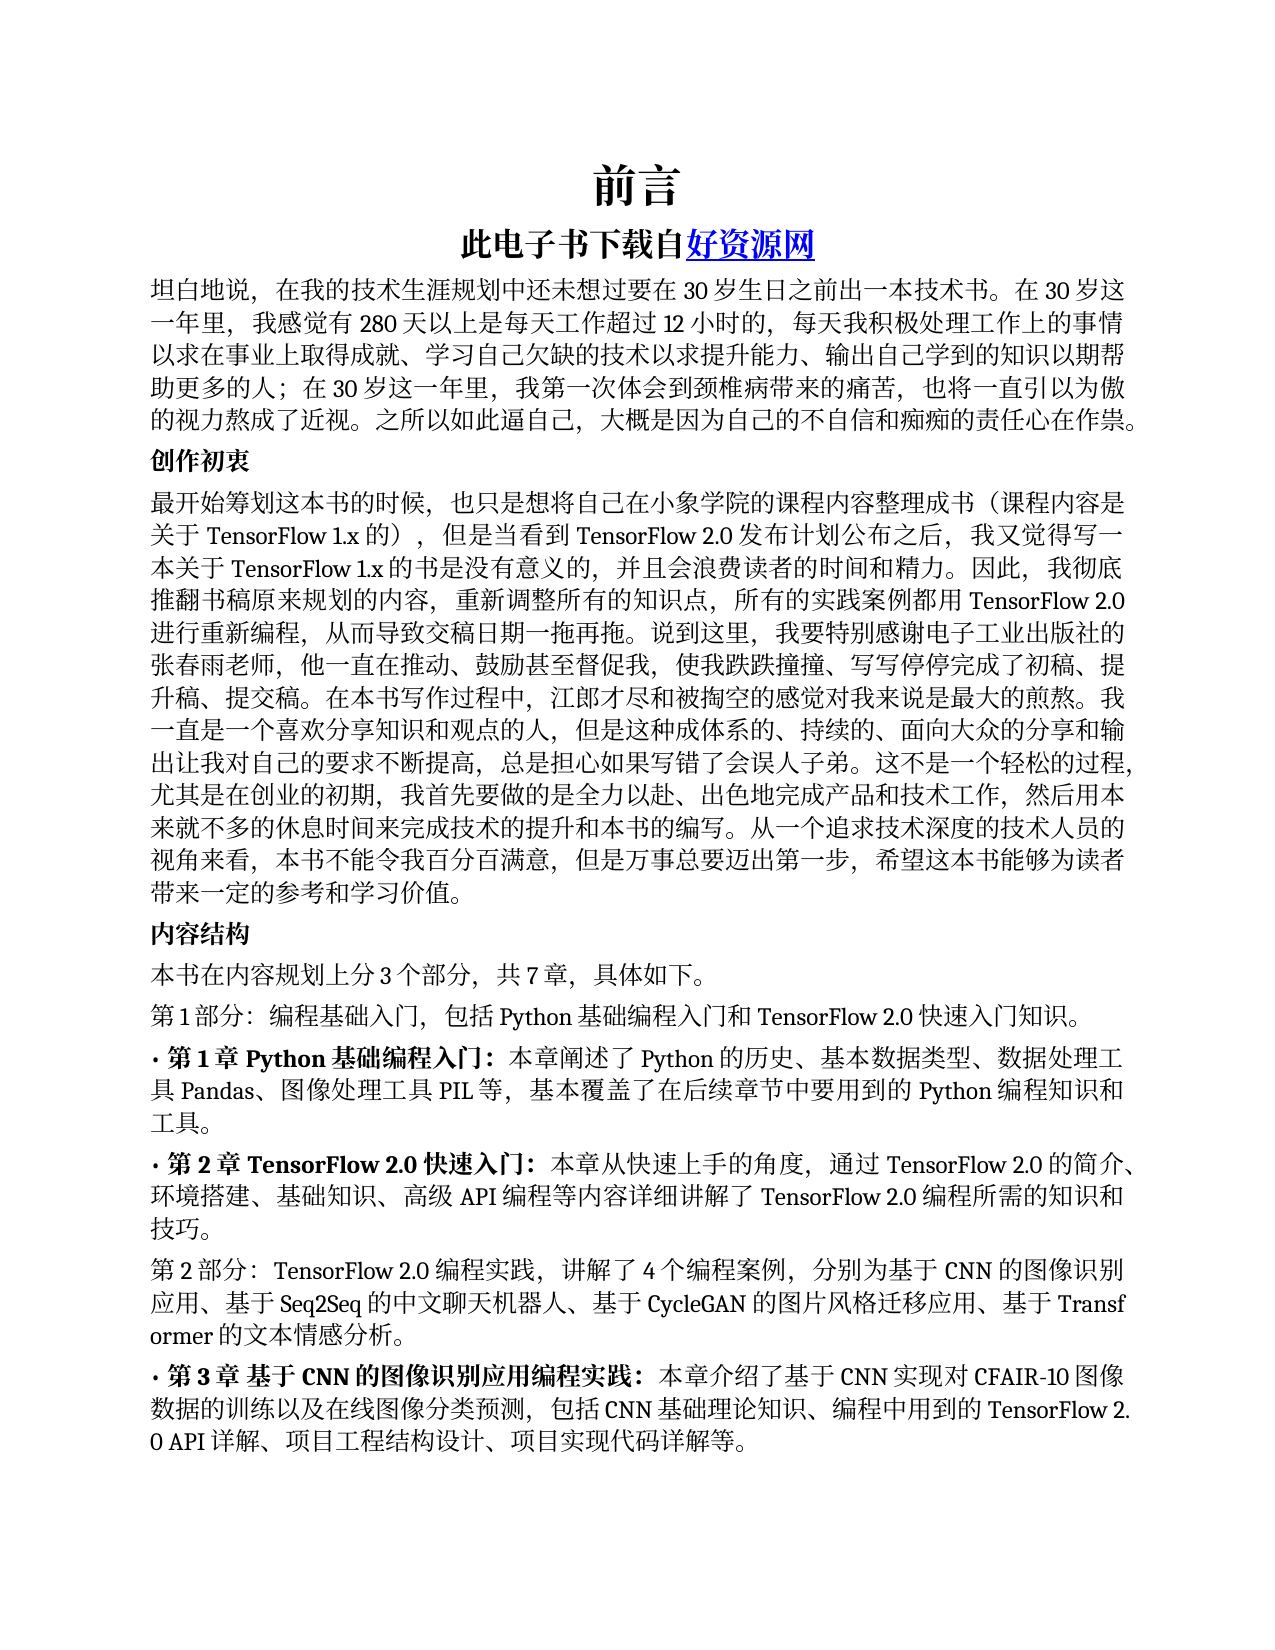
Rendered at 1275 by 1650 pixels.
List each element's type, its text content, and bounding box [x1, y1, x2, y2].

text 坦白地说，在我的技术生涯规划中还未想过要在30岁生日之前出一本技术书。在30岁这一年里，我感觉有280天以上是每天工作超过12小时的，每天我积极处理工作上的事情以求在事业上取得成就、学习自己欠缺的技术以求提升能力、输出自己学到的知识以期帮助更多的人；在30岁这一年里，我第一次体会到颈椎病带来的痛苦，也将一直引以为傲的视力熬成了近视。之所以如此逼自己，大概是因为自己的不自信和痴痴的责任心在作祟。 [150, 273, 1125, 436]
subtitle 前言 [150, 154, 1125, 214]
text 创作初衷 [150, 444, 1125, 477]
text • 第3章 基于CNN的图像识别应用编程实践：本章介绍了基于CNN实现对CFAIR-10图像数据的训练以及在线图像分类预测，包括CNN基础理论知识、编程中用到的TensorFlow 2.0 API详解、项目工程结构设计、项目实现代码详解等。 [150, 1359, 1125, 1457]
text • 第2章 TensorFlow 2.0快速入门：本章从快速上手的角度，通过TensorFlow 2.0的简介、环境搭建、基础知识、高级API编程等内容详细讲解了TensorFlow 2.0编程所需的知识和技巧。 [150, 1147, 1125, 1244]
text • 第1章 Python基础编程入门：本章阐述了Python的历史、基本数据类型、数据处理工具Pandas、图像处理工具PIL等，基本覆盖了在后续章节中要用到的Python编程知识和工具。 [150, 1041, 1125, 1138]
text 最开始筹划这本书的时候，也只是想将自己在小象学院的课程内容整理成书（课程内容是关于TensorFlow 1.x的），但是当看到TensorFlow 2.0发布计划公布之后，我又觉得写一本关于TensorFlow 1.x的书是没有意义的，并且会浪费读者的时间和精力。因此，我彻底推翻书稿原来规划的内容，重新调整所有的知识点，所有的实践案例都用TensorFlow 2.0进行重新编程，从而导致交稿日期一拖再拖。说到这里，我要特别感谢电子工业出版社的张春雨老师，他一直在推动、鼓励甚至督促我，使我跌跌撞撞、写写停停完成了初稿、提升稿、提交稿。在本书写作过程中，江郎才尽和被掏空的感觉对我来说是最大的煎熬。我一直是一个喜欢分享知识和观点的人，但是这种成体系的、持续的、面向大众的分享和输出让我对自己的要求不断提高，总是担心如果写错了会误人子弟。这不是一个轻松的过程，尤其是在创业的初期，我首先要做的是全力以赴、出色地完成产品和技术工作，然后用本来就不多的休息时间来完成技术的提升和本书的编写。从一个追求技术深度的技术人员的视角来看，本书不能令我百分百满意，但是万事总要迈出第一步，希望这本书能够为读者带来一定的参考和学习价值。 [150, 486, 1125, 908]
text 内容结构 [150, 917, 1125, 949]
text 本书在内容规划上分3个部分，共7章，具体如下。 [150, 958, 1125, 991]
text 此电子书下载自好资源网 [150, 223, 1125, 264]
text 第2部分：TensorFlow 2.0编程实践，讲解了4个编程案例，分别为基于CNN的图像识别应用、基于Seq2Seq的中文聊天机器人、基于CycleGAN的图片风格迁移应用、基于Transformer的文本情感分析。 [150, 1253, 1125, 1351]
text 第1部分：编程基础入门，包括Python基础编程入门和TensorFlow 2.0快速入门知识。 [150, 999, 1125, 1032]
